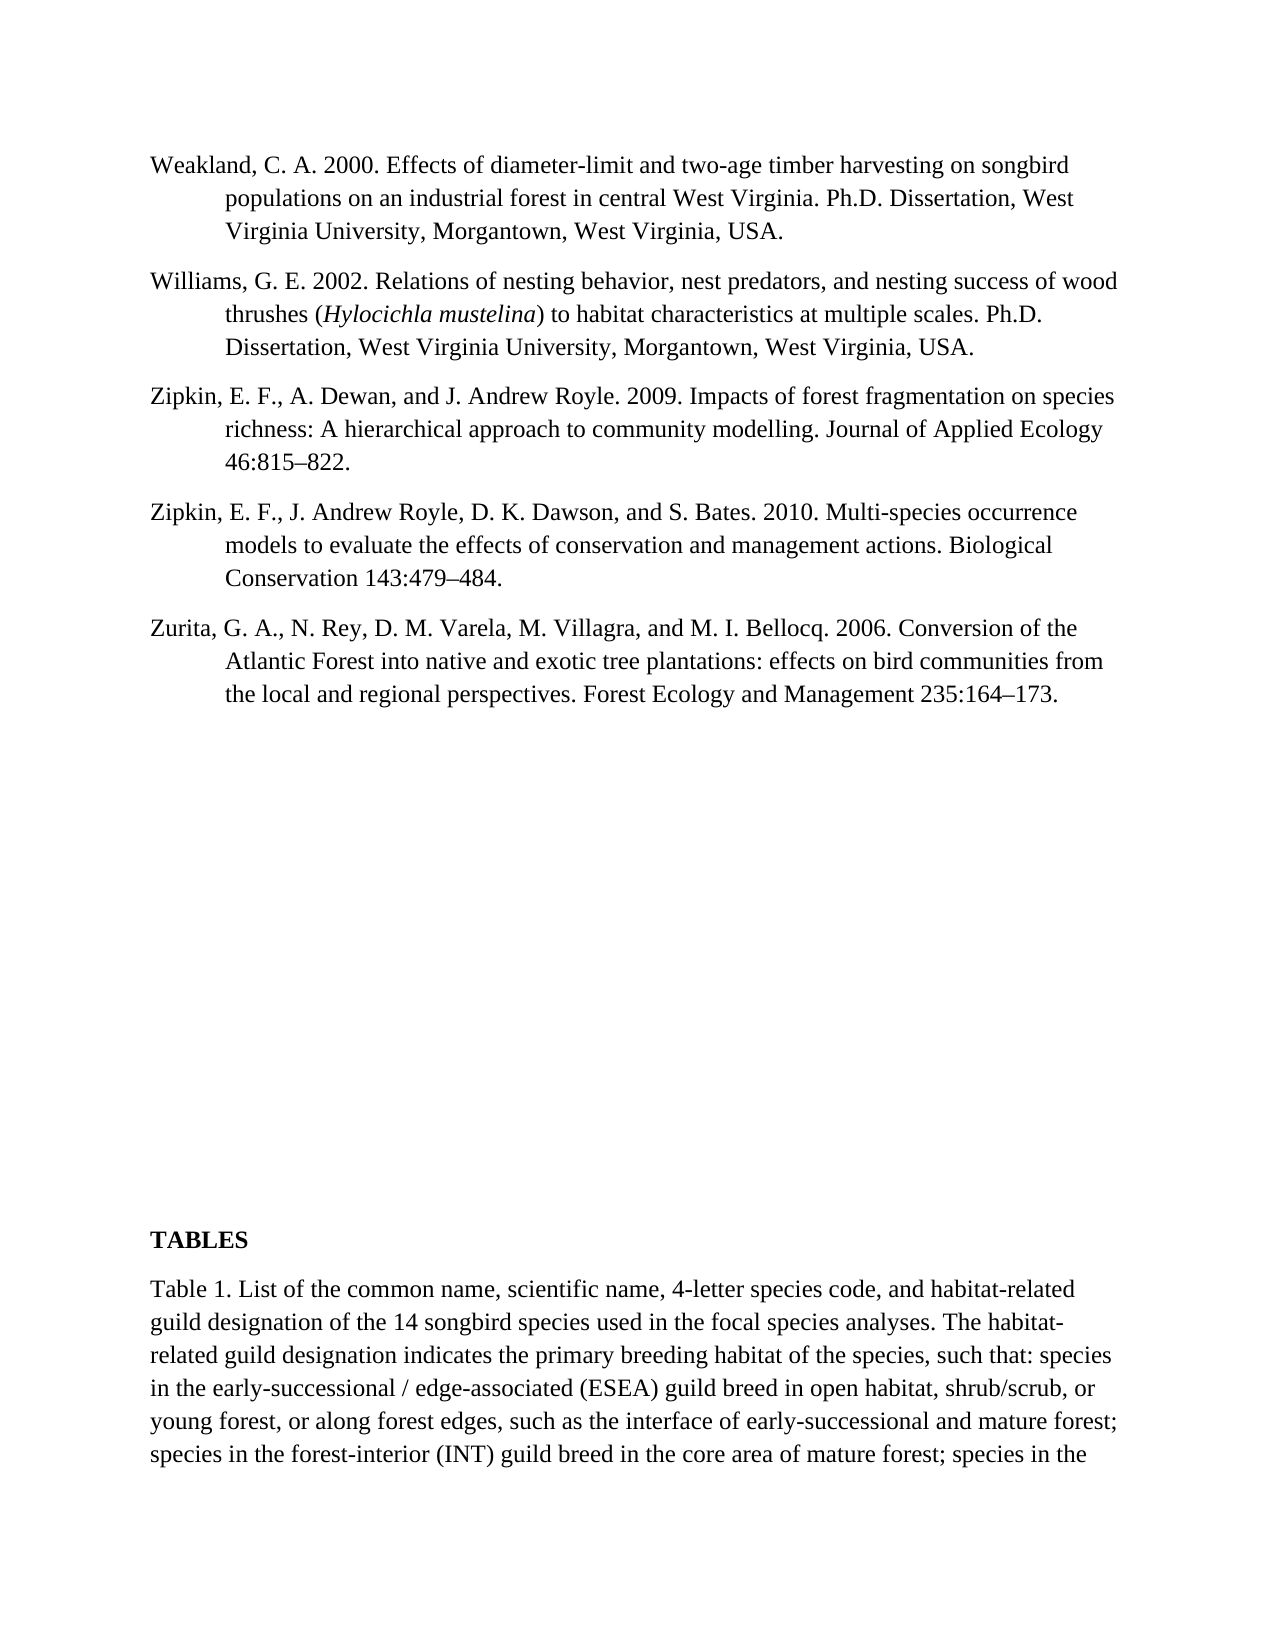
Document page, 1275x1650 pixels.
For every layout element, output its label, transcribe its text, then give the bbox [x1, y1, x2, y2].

text Zurita, G. A., N. Rey, D. M. Varela, M. Villagra, and M. I. Bellocq. 2006. Conversion of the Atlantic Forest into native and exotic tree plantations: effects on bird communities from the local and regional perspectives. Forest Ecology and Management 235:164–173. [150, 613, 1125, 708]
text Tables [150, 1225, 1125, 1253]
text Williams, G. E. 2002. Relations of nesting behavior, nest predators, and nesting success of wood thrushes (Hylocichla mustelina) to habitat characteristics at multiple scales. Ph.D. Dissertation, West Virginia University, Morgantown, West Virginia, USA. [150, 266, 1125, 361]
text Weakland, C. A. 2000. Effects of diameter-limit and two-age timber harvesting on songbird populations on an industrial forest in central West Virginia. Ph.D. Dissertation, West Virginia University, Morgantown, West Virginia, USA. [150, 150, 1125, 245]
text Zipkin, E. F., J. Andrew Royle, D. K. Dawson, and S. Bates. 2010. Multi-species occurrence models to evaluate the effects of conservation and management actions. Biological Conservation 143:479–484. [150, 497, 1125, 592]
text Zipkin, E. F., A. Dewan, and J. Andrew Royle. 2009. Impacts of forest fragmentation on species richness: A hierarchical approach to community modelling. Journal of Applied Ecology 46:815–822. [150, 381, 1125, 476]
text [150, 1274, 1125, 1468]
